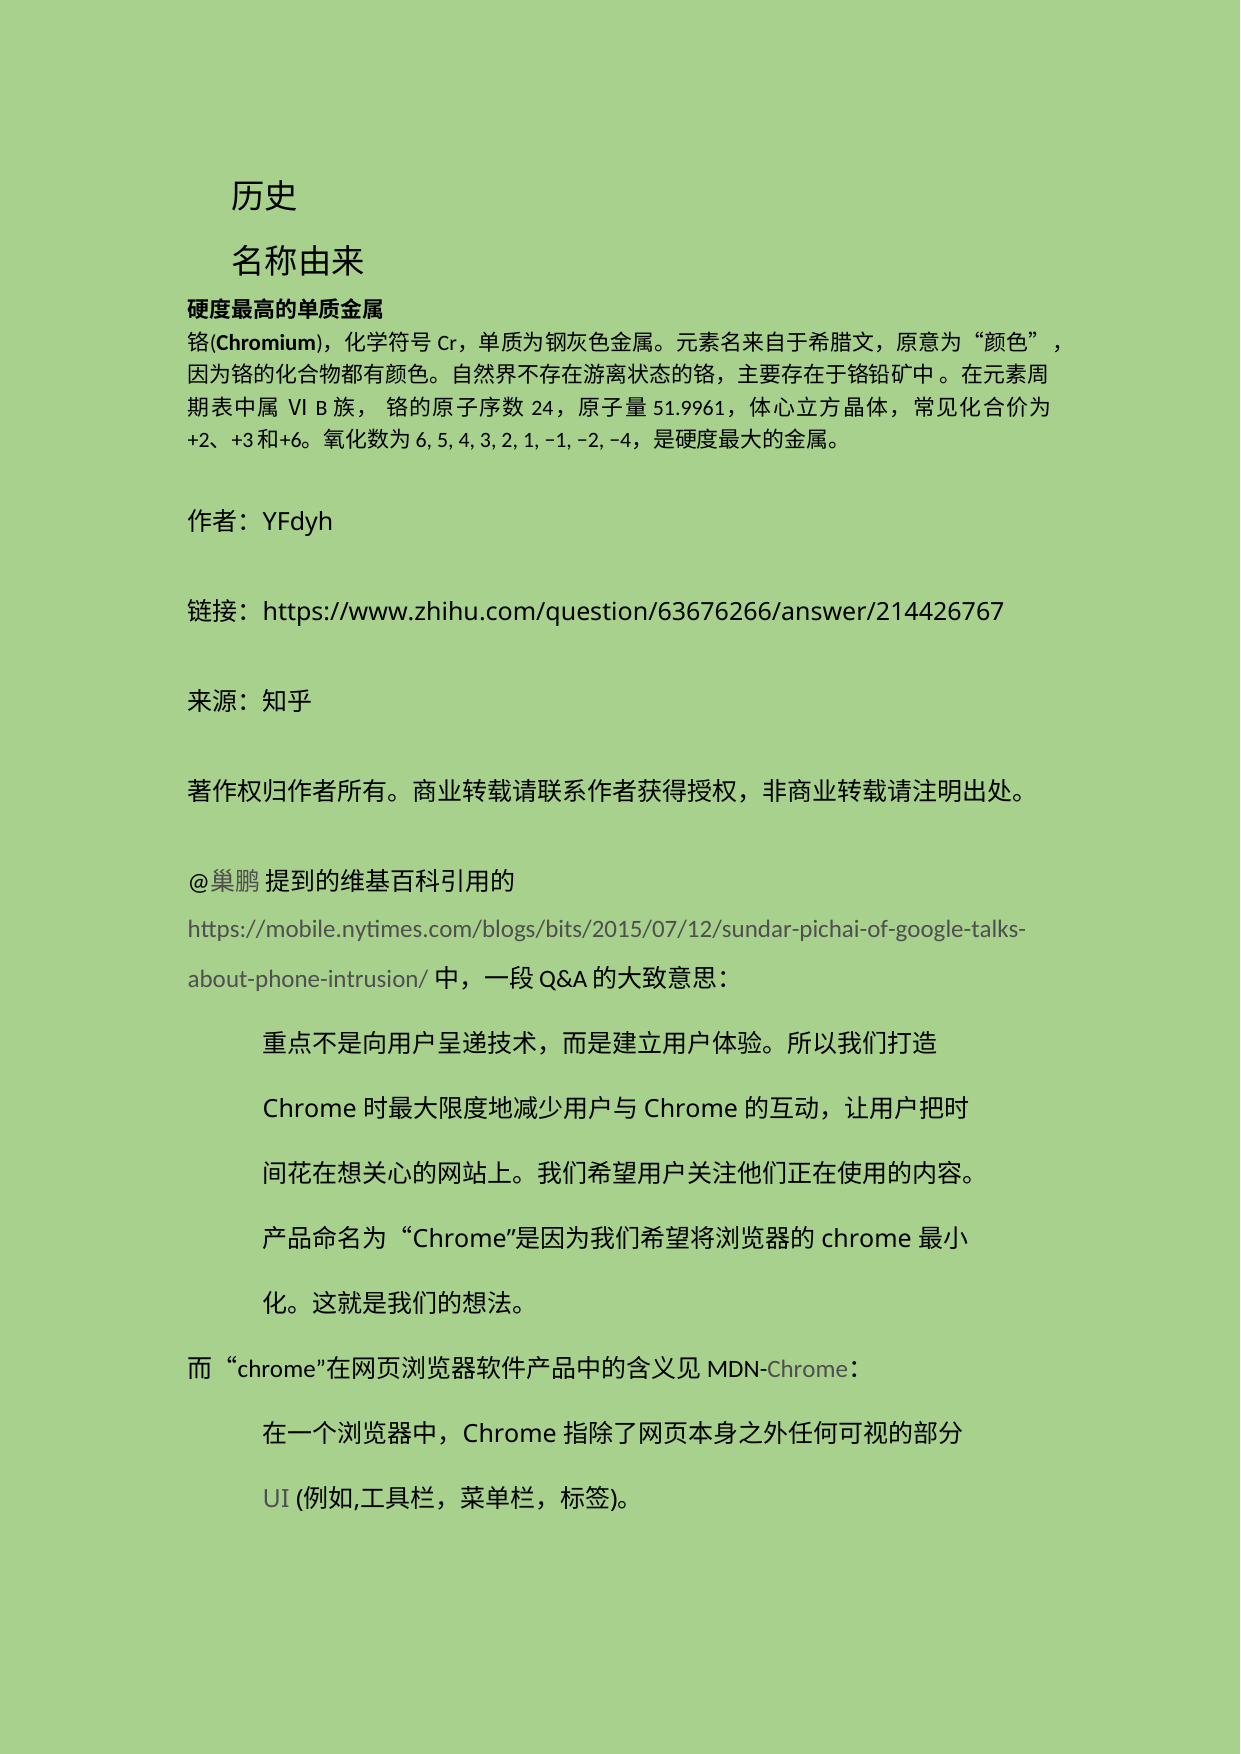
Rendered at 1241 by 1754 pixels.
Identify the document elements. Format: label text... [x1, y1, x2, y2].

text 历史 [187, 162, 1053, 227]
text 在一个浏览器中，Chrome 指除了网页本身之外任何可视的部分 UI (例如,工具栏，菜单栏，标签)。 [262, 1399, 978, 1529]
text 而“chrome”在网页浏览器软件产品中的含义见 MDN-Chrome： [187, 1334, 1053, 1399]
text 来源：知乎 [187, 667, 1053, 732]
text 名称由来 [187, 227, 1053, 292]
text 作者：YFdyh [187, 487, 1053, 552]
text @巢鹏 提到的维基百科引用的 https://mobile.nytimes.com/blogs/bits/2015/07/12/sundar-pichai-of-google-talks-about-phone-intrusion/ 中，一段Q&A的大致意思： [187, 847, 1053, 1009]
text 铬(Chromium)，化学符号Cr，单质为钢灰色金属。元素名来自于希腊文，原意为“颜色”，因为铬的化合物都有颜色。自然界不存在游离状态的铬，主要存在于铬铅矿中 。在元素周期表中属 ⅥB族， 铬的原子序数24，原子量51.9961，体心立方晶体，常见化合价为+2、+3和+6。氧化数为6, 5, 4, 3, 2, 1, −1, −2, −4，是硬度最大的金属。 [187, 324, 1053, 454]
text 重点不是向用户呈递技术，而是建立用户体验。所以我们打造 Chrome 时最大限度地减少用户与 Chrome 的互动，让用户把时间花在想关心的网站上。我们希望用户关注他们正在使用的内容。产品命名为“Chrome”是因为我们希望将浏览器的 chrome 最小化。这就是我们的想法。 [262, 1009, 978, 1334]
text 硬度最高的单质金属 [187, 292, 1053, 324]
text 著作权归作者所有。商业转载请联系作者获得授权，非商业转载请注明出处。 [187, 757, 1053, 822]
text 链接：https://www.zhihu.com/question/63676266/answer/214426767 [187, 577, 1053, 642]
